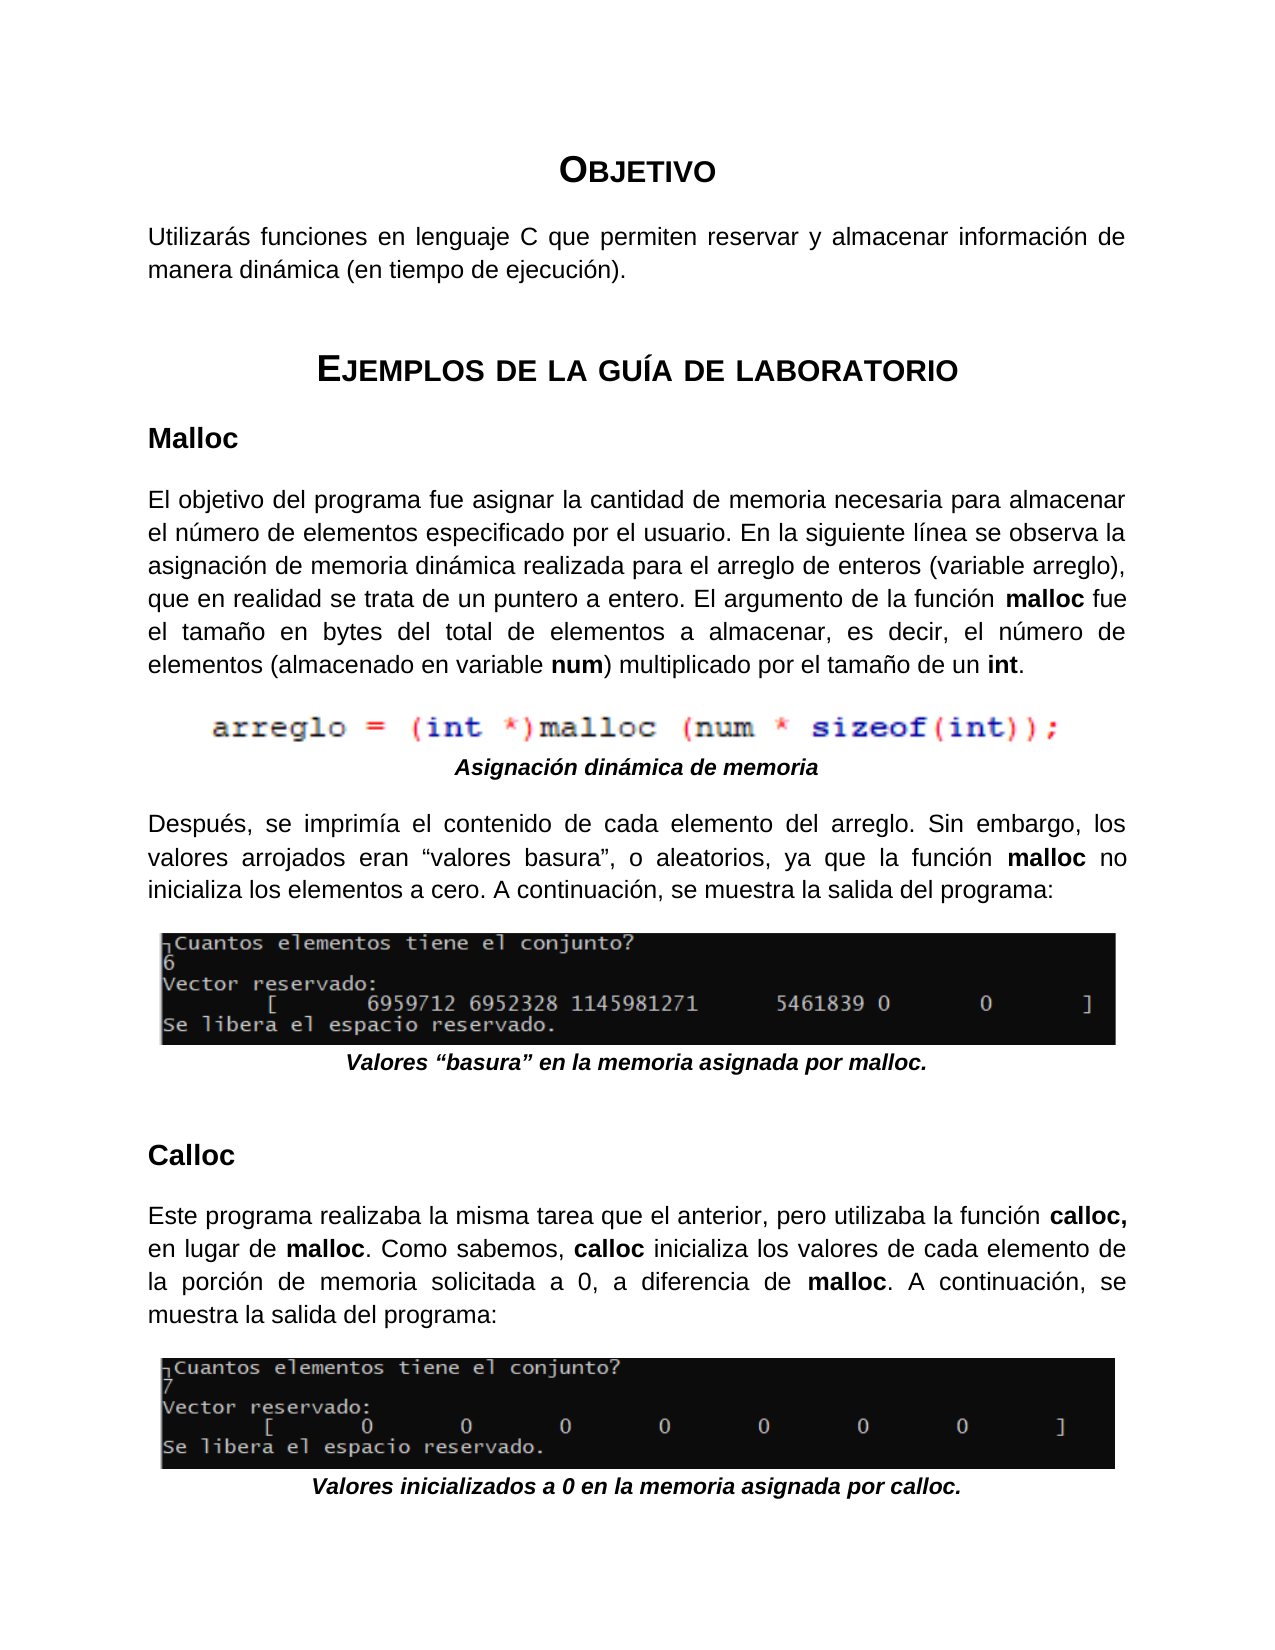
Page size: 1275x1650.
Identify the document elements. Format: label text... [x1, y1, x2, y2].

text El objetivo del programa fue asignar la cantidad de memoria necesaria para almacenar el número de elementos especificado por el usuario. En la siguiente línea se observa la asignación de memoria dinámica realizada para el arreglo de enteros (variable arreglo), que en realidad se trata de un puntero a entero. El argumento de la función malloc fue el tamaño en bytes del total de elementos a almacenar, es decir, el número de elementos (almacenado en variable num) multiplicado por el tamaño de un int. [148, 485, 1127, 678]
picture [159, 933, 1116, 1045]
text Asignación dinámica de memoria [148, 754, 1127, 781]
text Valores inicializados a 0 en la memoria asignada por calloc. [148, 1473, 1127, 1499]
picture [160, 1358, 1115, 1469]
text Objetivo [148, 148, 1127, 191]
text Después, se imprimía el contenido de cada elemento del arreglo. Sin embargo, los valores arrojados eran “valores basura”, o aleatorios, ya que la función malloc no inicializa los elementos a cero. A continuación, se muestra la salida del programa: [148, 809, 1127, 904]
picture [207, 707, 1068, 751]
text Malloc [148, 421, 1127, 455]
text Ejemplos de la guía de laboratorio [148, 347, 1127, 390]
text Utilizarás funciones en lenguaje C que permiten reservar y almacenar información de manera dinámica (en tiempo de ejecución). [148, 222, 1127, 284]
text Valores “basura” en la memoria asignada por malloc. [148, 1049, 1127, 1075]
text Este programa realizaba la misma tarea que el anterior, pero utilizaba la función calloc, en lugar de malloc. Como sabemos, calloc inicializa los valores de cada elemento de la porción de memoria solicitada a 0, a diferencia de malloc. A continuación, se muestra la salida del programa: [148, 1201, 1127, 1329]
text Calloc [148, 1137, 1127, 1171]
